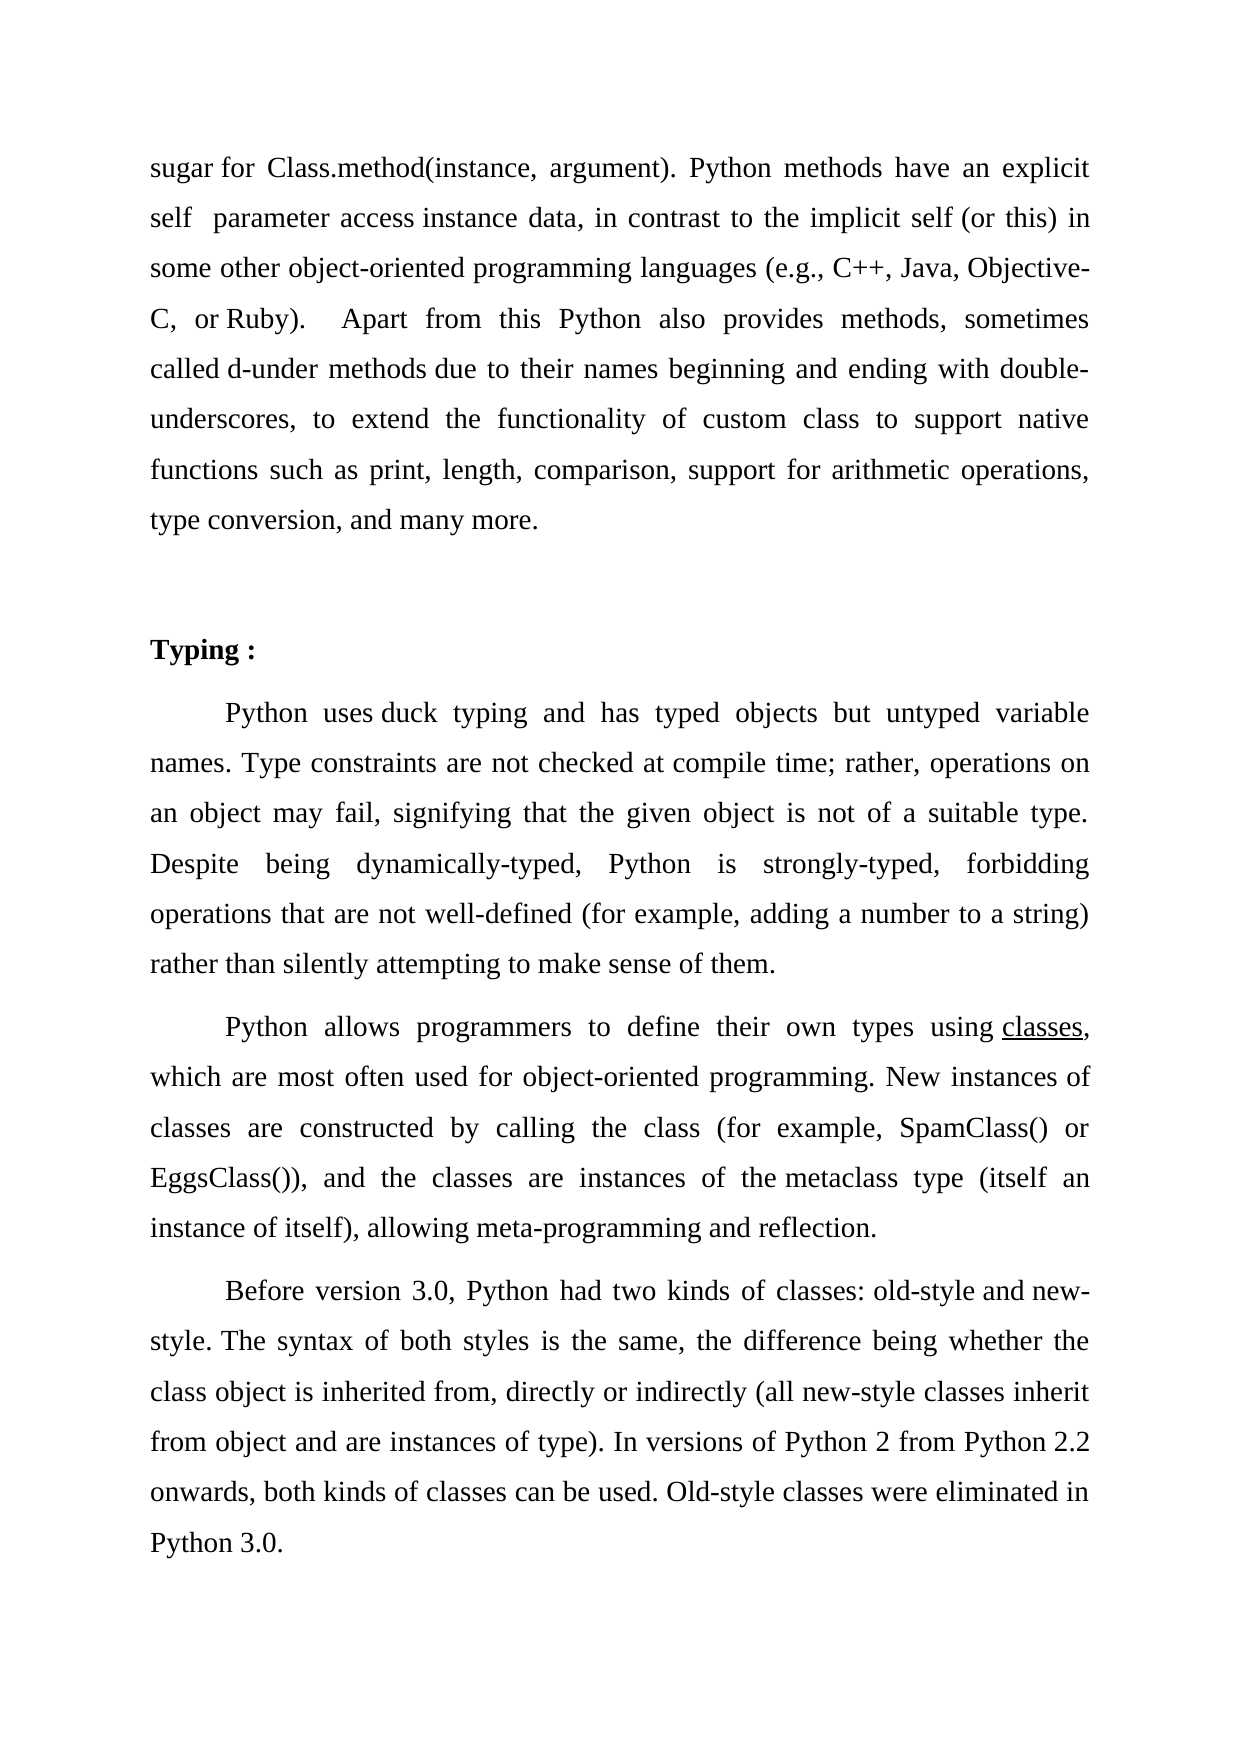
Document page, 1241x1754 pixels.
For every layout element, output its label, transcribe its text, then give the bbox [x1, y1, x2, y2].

text Python allows programmers to define their own types using classes, which are most often used for object-oriented programming. New instances of classes are constructed by calling the class (for example, SpamClass() or EggsClass()), and the classes are instances of the metaclass type (itself an instance of itself), allowing meta-programming and reflection. [150, 1009, 1090, 1244]
text Python uses duck typing and has typed objects but untyped variable names. Type constraints are not checked at compile time; rather, operations on an object may fail, signifying that the given object is not of a suitable type. Despite being dynamically-typed, Python is strongly-typed, forbidding operations that are not well-defined (for example, adding a number to a string) rather than silently attempting to make sense of them. [150, 695, 1090, 980]
subtitle Typing : [150, 632, 1090, 666]
text Before version 3.0, Python had two kinds of classes: old-style and new-style. The syntax of both styles is the same, the difference being whether the class object is inherited from, directly or indirectly (all new-style classes inherit from object and are instances of type). In versions of Python 2 from Python 2.2 onwards, both kinds of classes can be used. Old-style classes were eliminated in Python 3.0. [150, 1273, 1090, 1558]
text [150, 150, 1090, 536]
